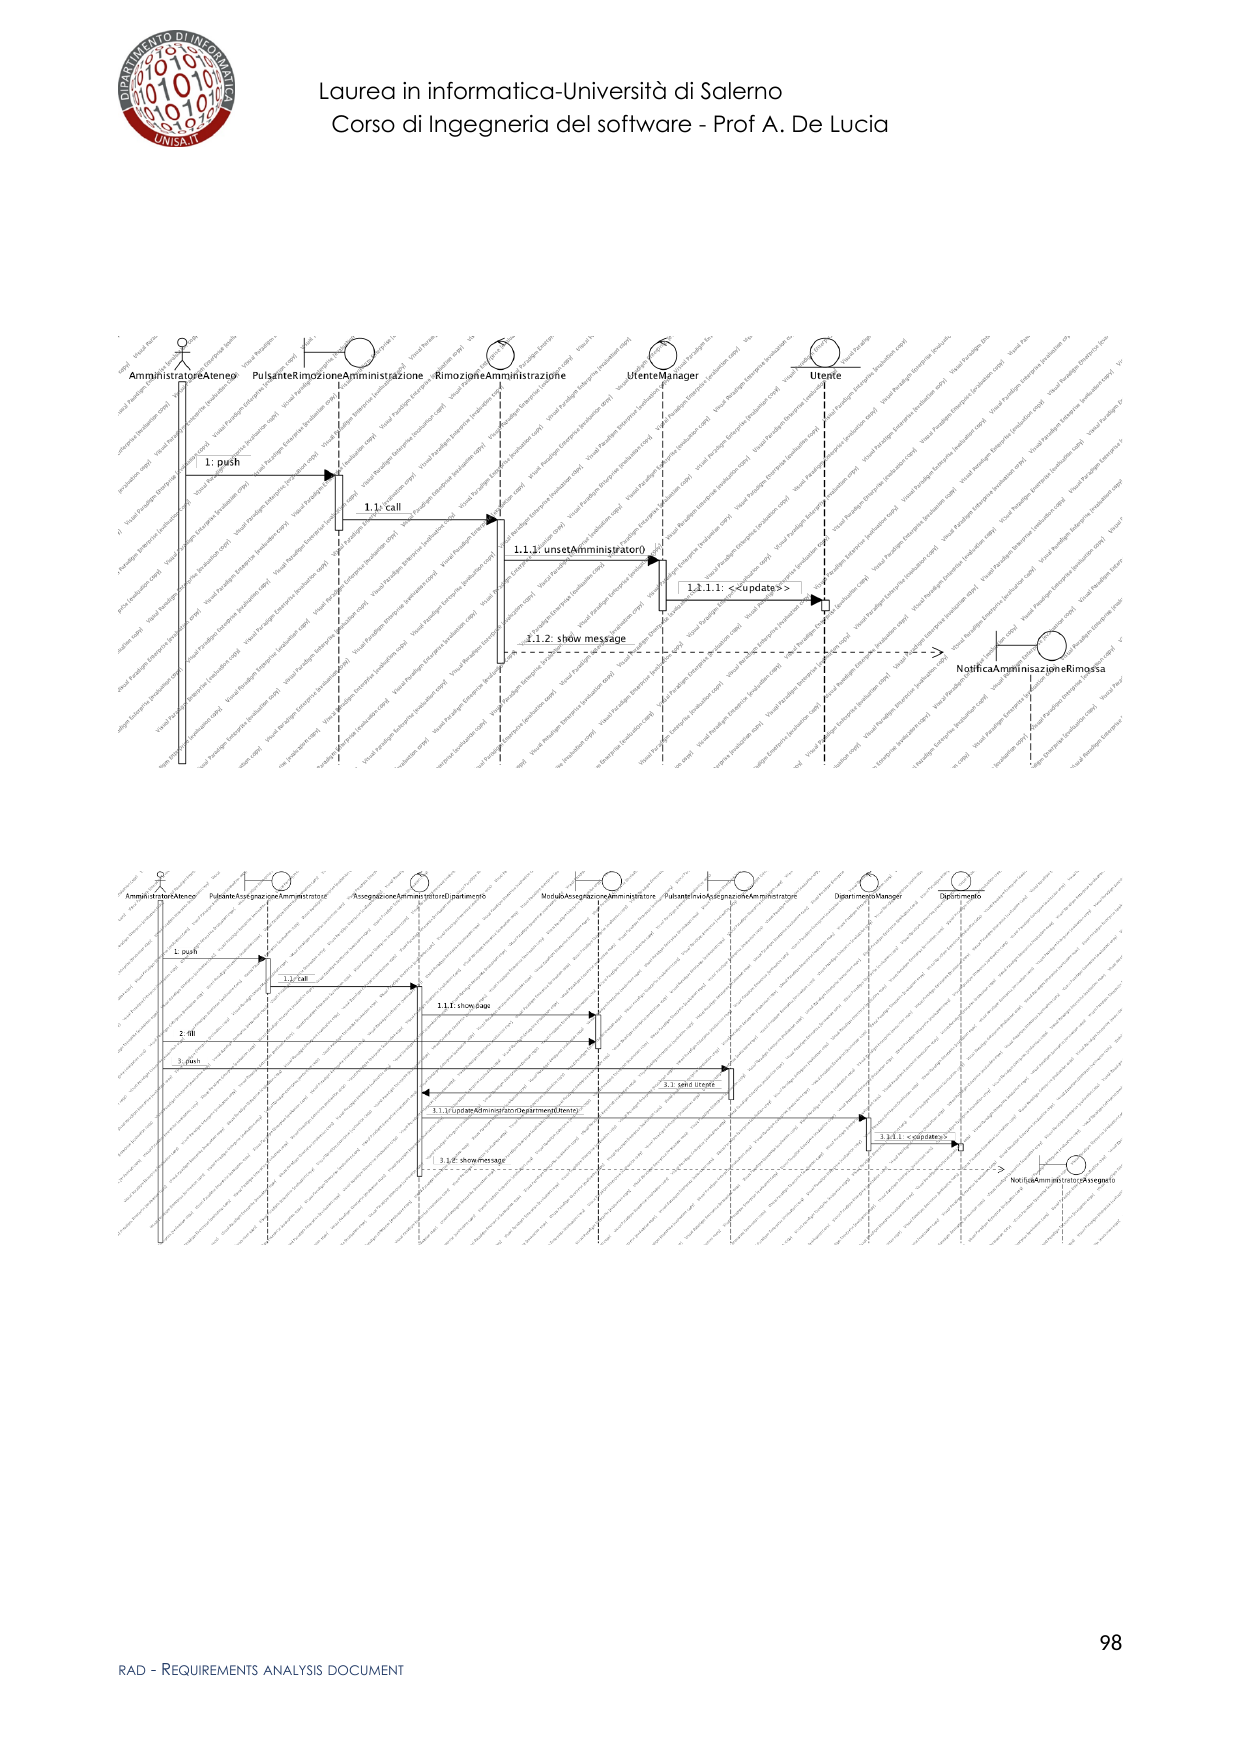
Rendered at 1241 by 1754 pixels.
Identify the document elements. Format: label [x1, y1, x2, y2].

picture [118, 336, 1123, 768]
picture [118, 871, 1123, 1245]
picture [118, 30, 235, 147]
